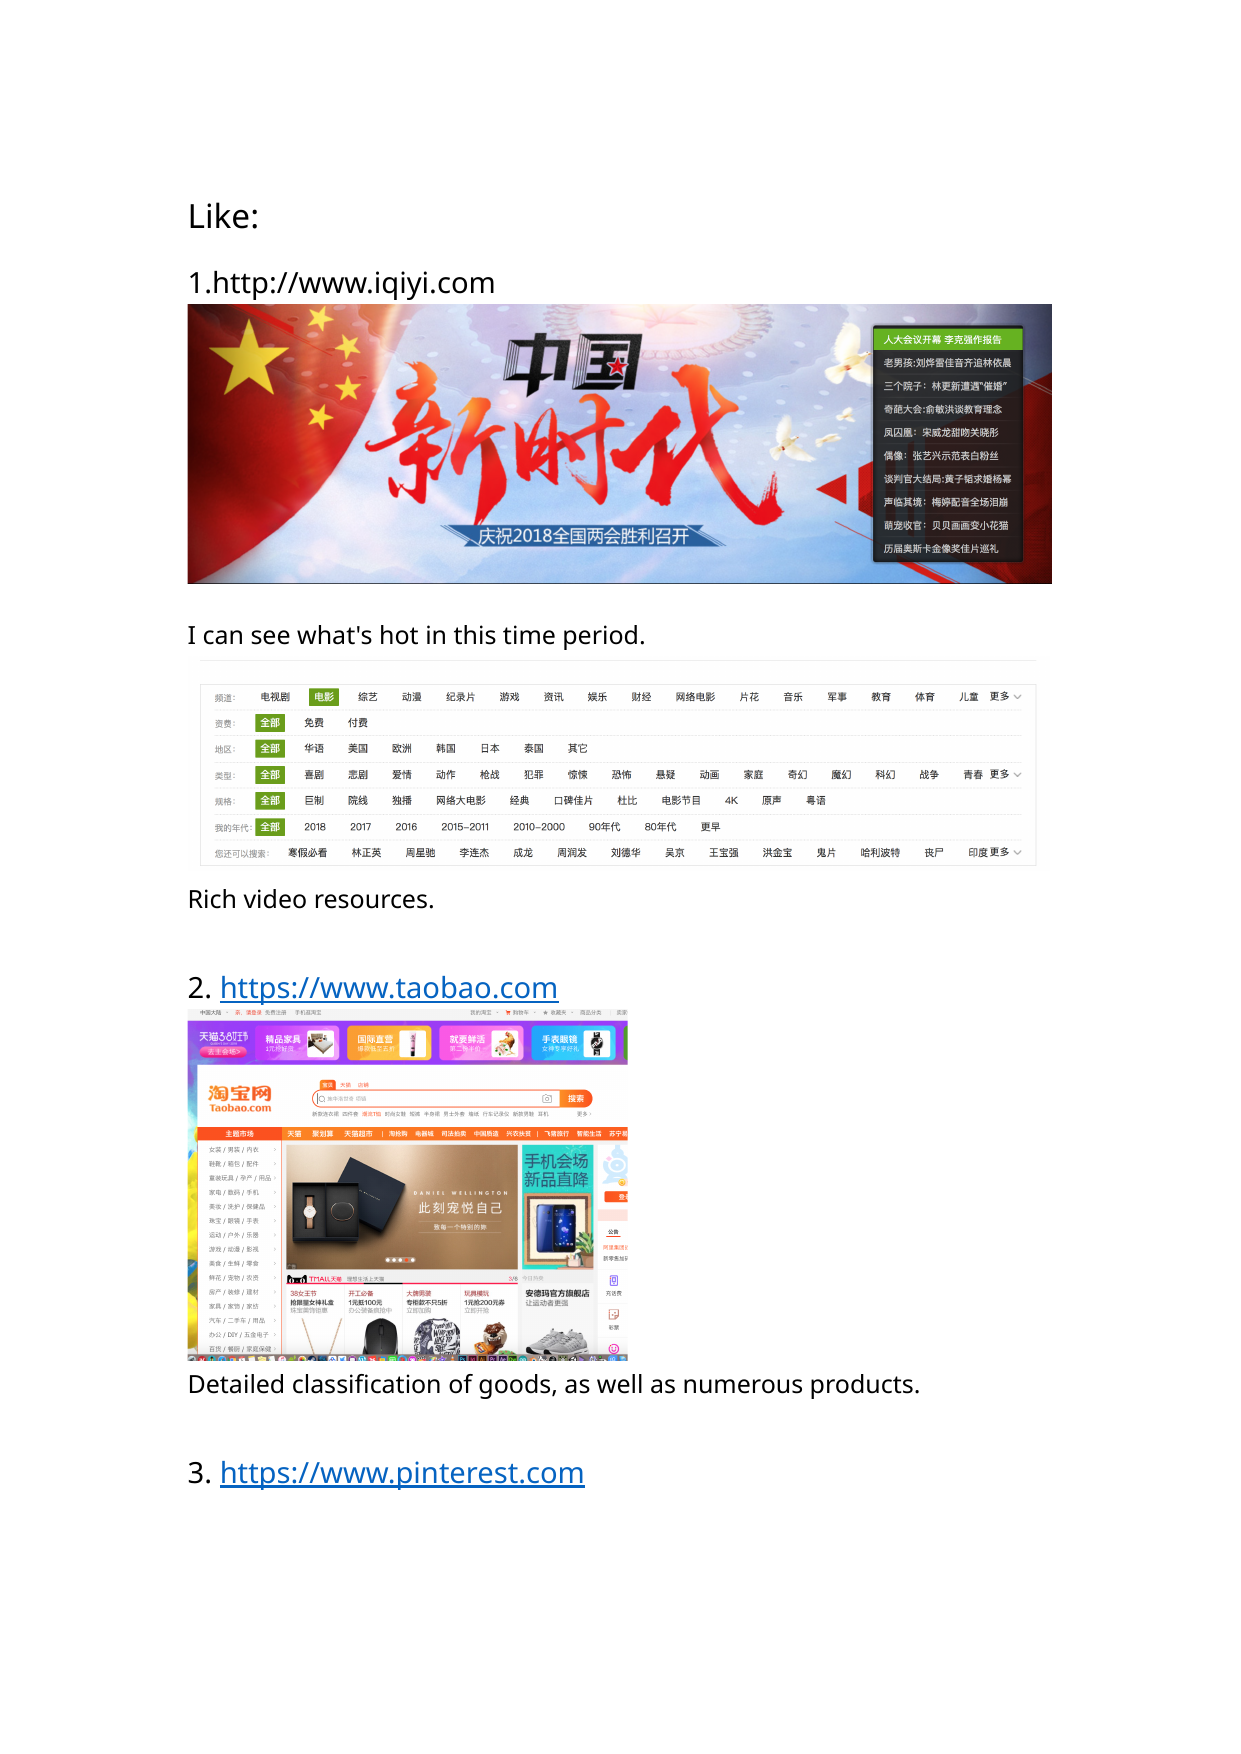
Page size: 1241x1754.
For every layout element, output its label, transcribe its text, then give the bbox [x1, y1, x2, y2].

picture [187, 304, 1052, 584]
picture [187, 1009, 628, 1361]
text 3. https://www.pinterest.com [187, 1450, 1053, 1494]
text Rich video resources. [187, 877, 1053, 921]
text I can see what's hot in this time period. [187, 613, 1053, 657]
text 1.http://www.iqiyi.com [187, 260, 1053, 304]
text 2. https://www.taobao.com [187, 965, 1053, 1009]
text Like: [187, 172, 1053, 260]
text Detailed classification of goods, as well as numerous products. [187, 1362, 1053, 1406]
picture [187, 656, 1051, 871]
